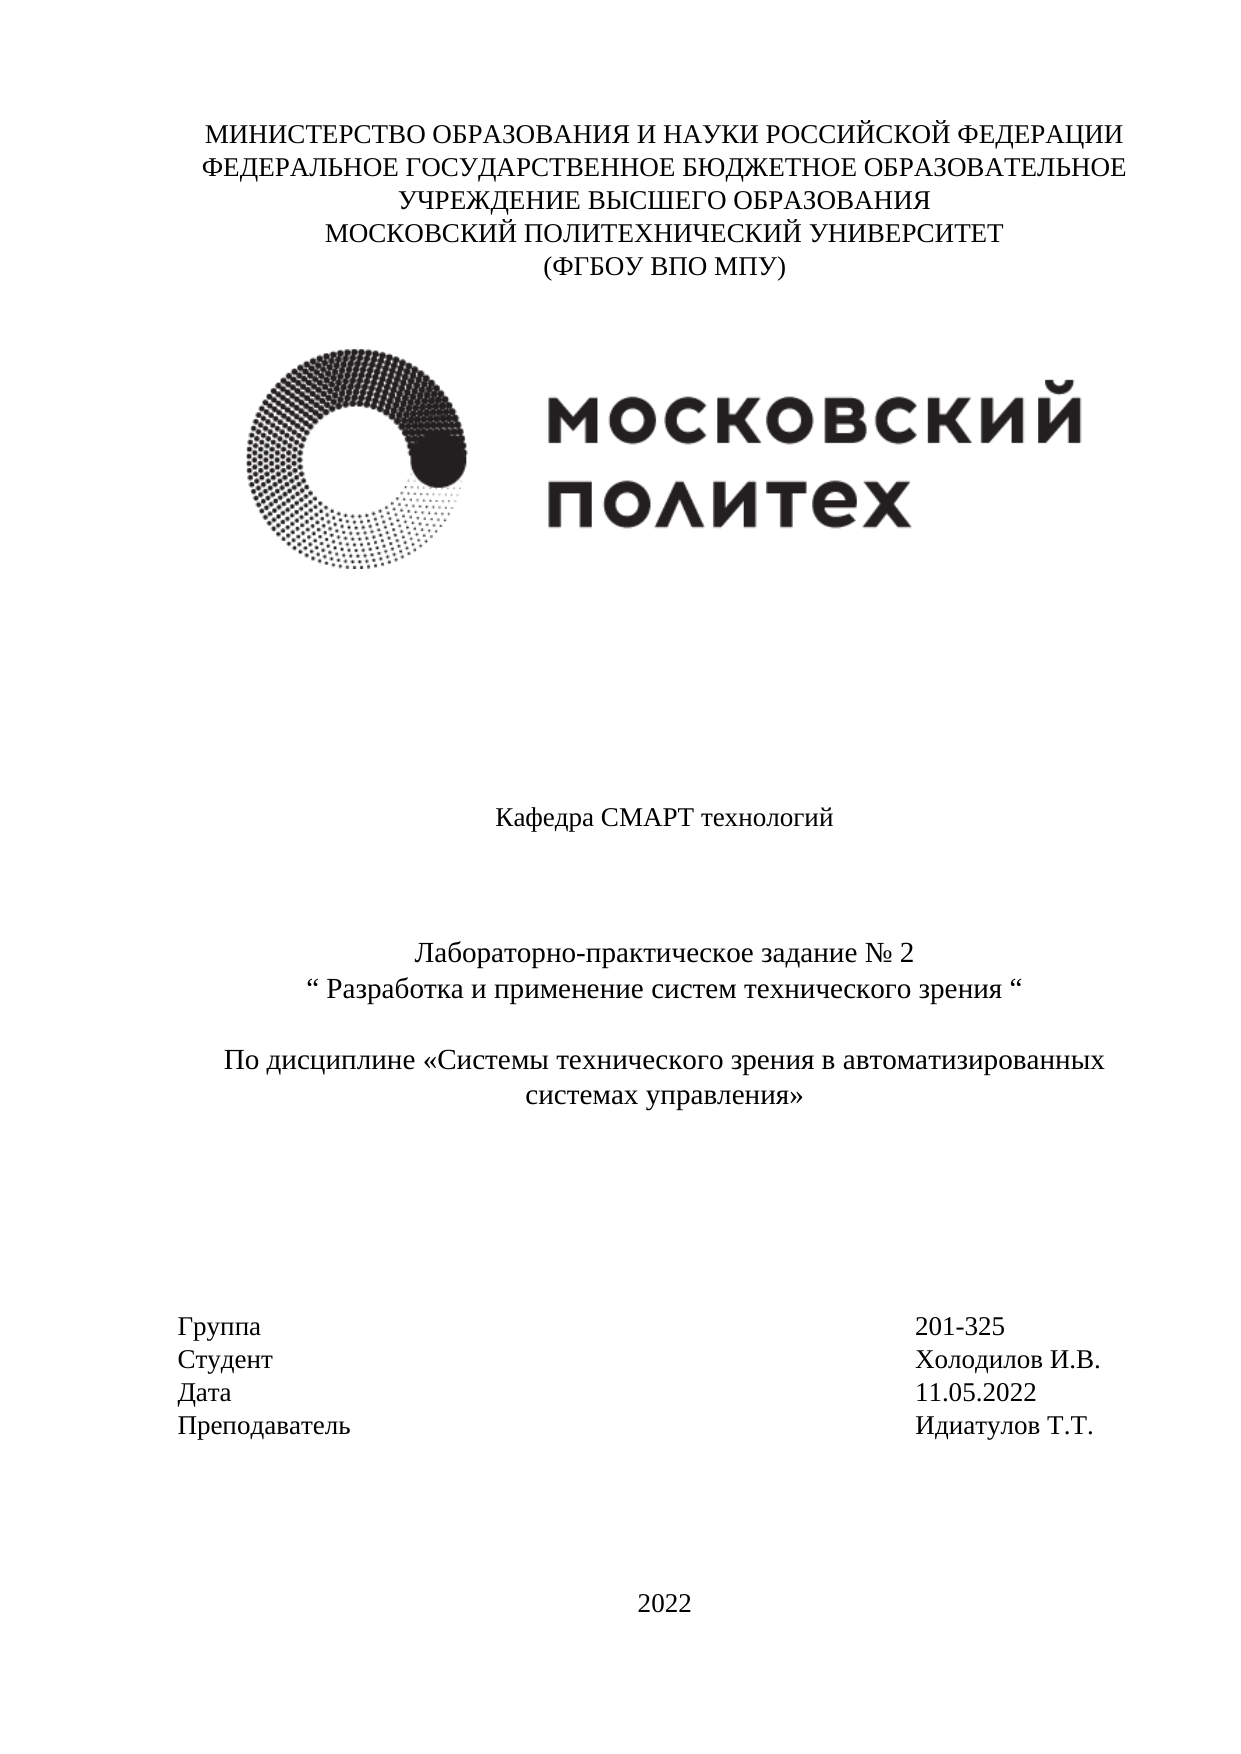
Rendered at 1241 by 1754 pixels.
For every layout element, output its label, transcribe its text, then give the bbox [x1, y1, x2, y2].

picture [246, 348, 1083, 569]
text “ Разработка и применение систем технического зрения “ [177, 971, 1152, 1004]
text Лабораторно-практическое задание № 2 [177, 935, 1152, 969]
text ФЕДЕРАЛЬНОЕ ГОСУДАРСТВЕННОЕ БЮДЖЕТНОЕ ОБРАЗОВАТЕЛЬНОЕ [177, 151, 1152, 182]
text 2022 [177, 1587, 1152, 1618]
text Студент Холодилов И.В. [177, 1343, 1152, 1374]
text МИНИСТЕРСТВО ОБРАЗОВАНИЯ И НАУКИ РОССИЙСКОЙ ФЕДЕРАЦИИ [177, 118, 1152, 149]
text УЧРЕЖДЕНИЕ ВЫСШЕГО ОБРАЗОВАНИЯ [177, 184, 1152, 215]
text По дисциплине «Системы технического зрения в автоматизированных системах управления» [177, 1042, 1152, 1111]
text Дата 11.05.2022 [177, 1376, 1152, 1407]
text Кафедра СМАРТ технологий [177, 801, 1152, 832]
text МОСКОВСКИЙ ПОЛИТЕХНИЧЕСКИЙ УНИВЕРСИТЕТ [177, 217, 1152, 248]
text Группа 201-325 [177, 1310, 1152, 1341]
text (ФГБОУ ВПО МПУ) [177, 250, 1152, 281]
text Преподаватель Идиатулов Т.Т. [177, 1409, 1152, 1440]
